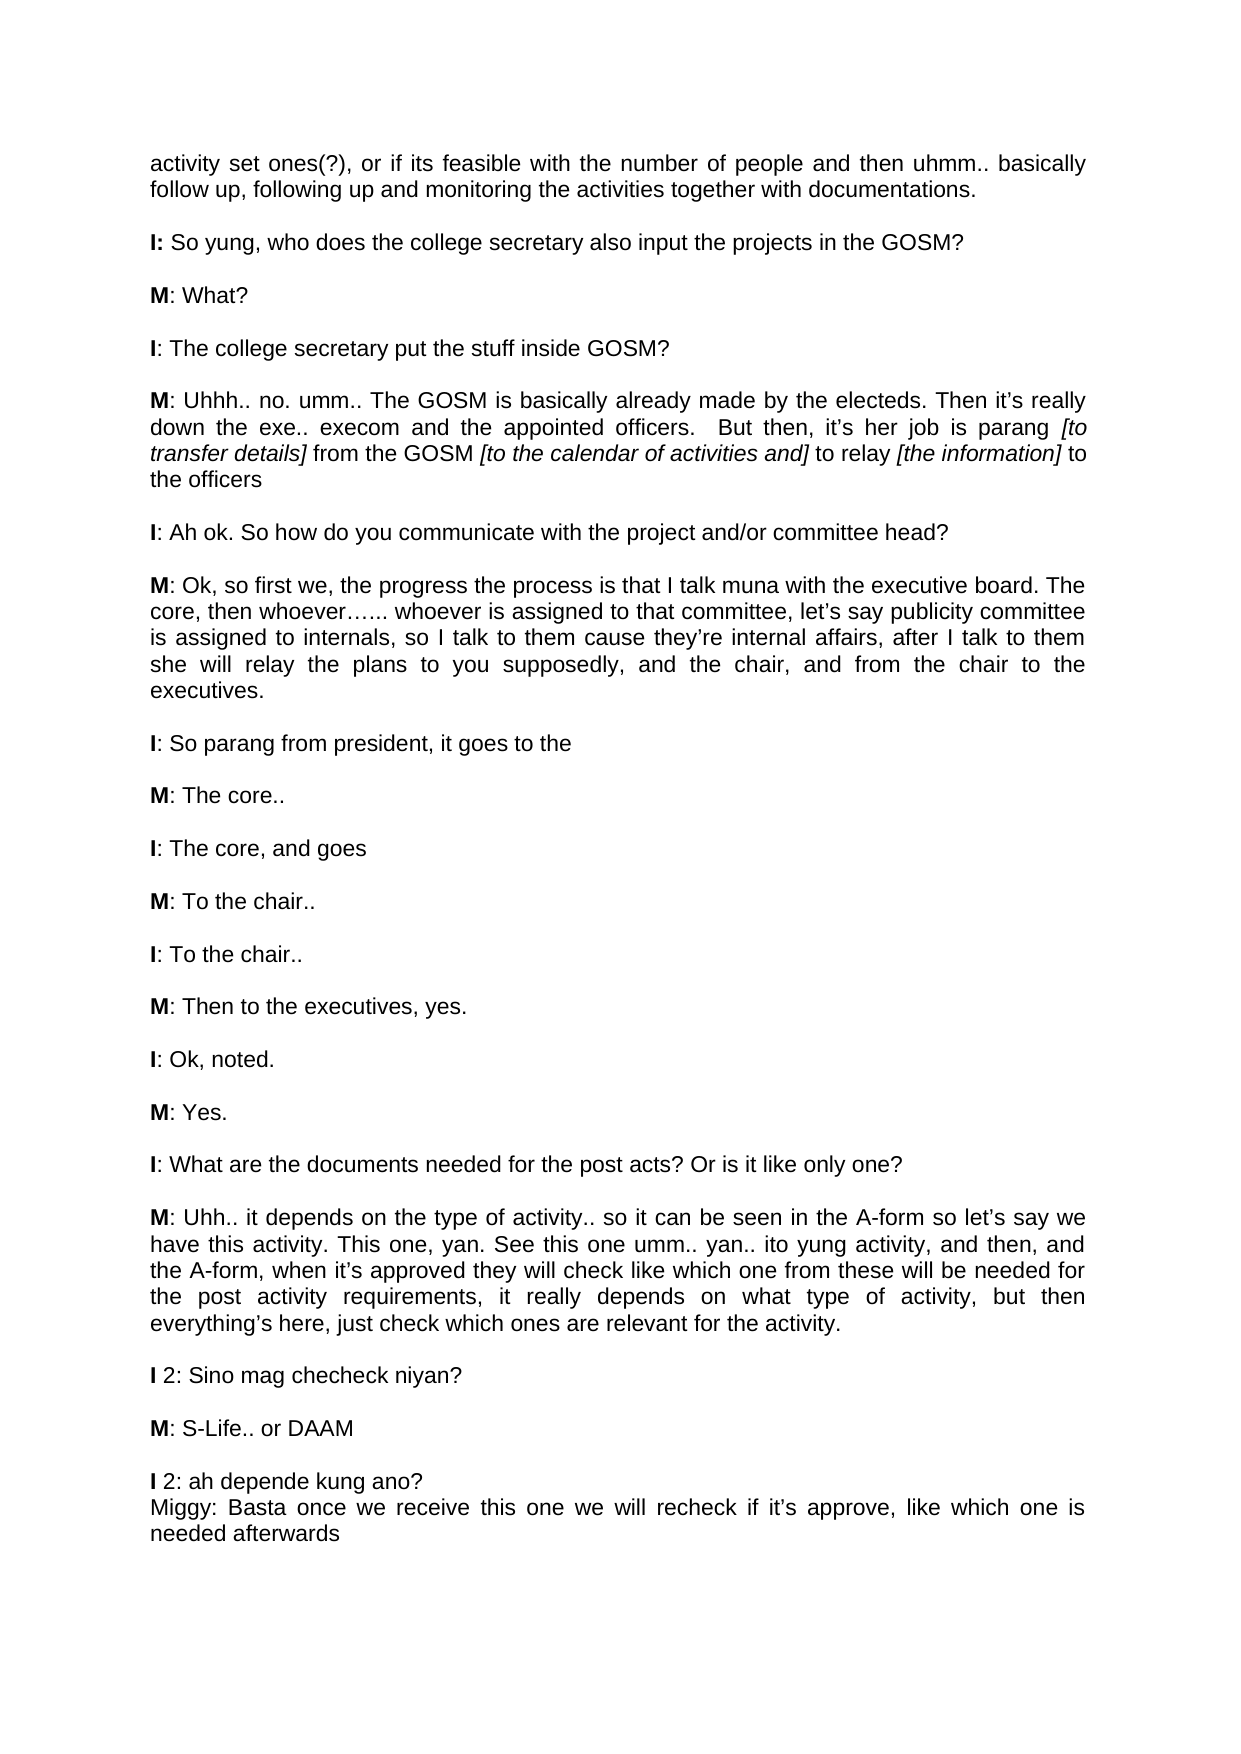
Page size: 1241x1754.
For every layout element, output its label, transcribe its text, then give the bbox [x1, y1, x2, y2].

text I: Ah ok. So how do you communicate with the project and/or committee head? [150, 519, 1087, 545]
text M: To the chair.. [150, 888, 1087, 914]
text M: Uhhh.. no. umm.. The GOSM is basically already made by the electeds. Then it’s really down the exe.. execom and the appointed officers. But then, it’s her job is parang [to transfer details] from the GOSM [to the calendar of activities and] to relay [the information] to the officers [150, 387, 1087, 493]
text M: Uhh.. it depends on the type of activity.. so it can be seen in the A-form so let’s say we have this activity. This one, yan. See this one umm.. yan.. ito yung activity, and then, and the A-form, when it’s approved they will check like which one from these will be needed for the post activity requirements, it really depends on what type of activity, but then everything’s here, just check which ones are relevant for the activity. [150, 1204, 1087, 1336]
text I: So yung, who does the college secretary also input the projects in the GOSM? [150, 229, 1087, 255]
text M: Then to the executives, yes. [150, 993, 1087, 1020]
text I: So parang from president, it goes to the [150, 730, 1087, 756]
text Miggy: Basta once we receive this one we will recheck if it’s approve, like which one is needed afterwards [150, 1494, 1087, 1547]
text M: Yes. [150, 1099, 1087, 1125]
text M: S-Life.. or DAAM [150, 1415, 1087, 1441]
text I: What are the documents needed for the post acts? Or is it like only one? [150, 1151, 1087, 1178]
text I: To the chair.. [150, 941, 1087, 967]
text M: The core.. [150, 782, 1087, 809]
text I 2: Sino mag checheck niyan? [150, 1362, 1087, 1389]
text I: The college secretary put the stuff inside GOSM? [150, 334, 1087, 361]
text I 2: ah depende kung ano? [150, 1468, 1087, 1494]
text I: The core, and goes [150, 835, 1087, 862]
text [150, 150, 1087, 203]
text I: Ok, noted. [150, 1046, 1087, 1072]
text M: What? [150, 282, 1087, 308]
text M: Ok, so first we, the progress the process is that I talk muna with the executive board. The core, then whoever…... whoever is assigned to that committee, let’s say publicity committee is assigned to internals, so I talk to them cause they’re internal affairs, after I talk to them she will relay the plans to you supposedly, and the chair, and from the chair to the executives. [150, 572, 1087, 703]
